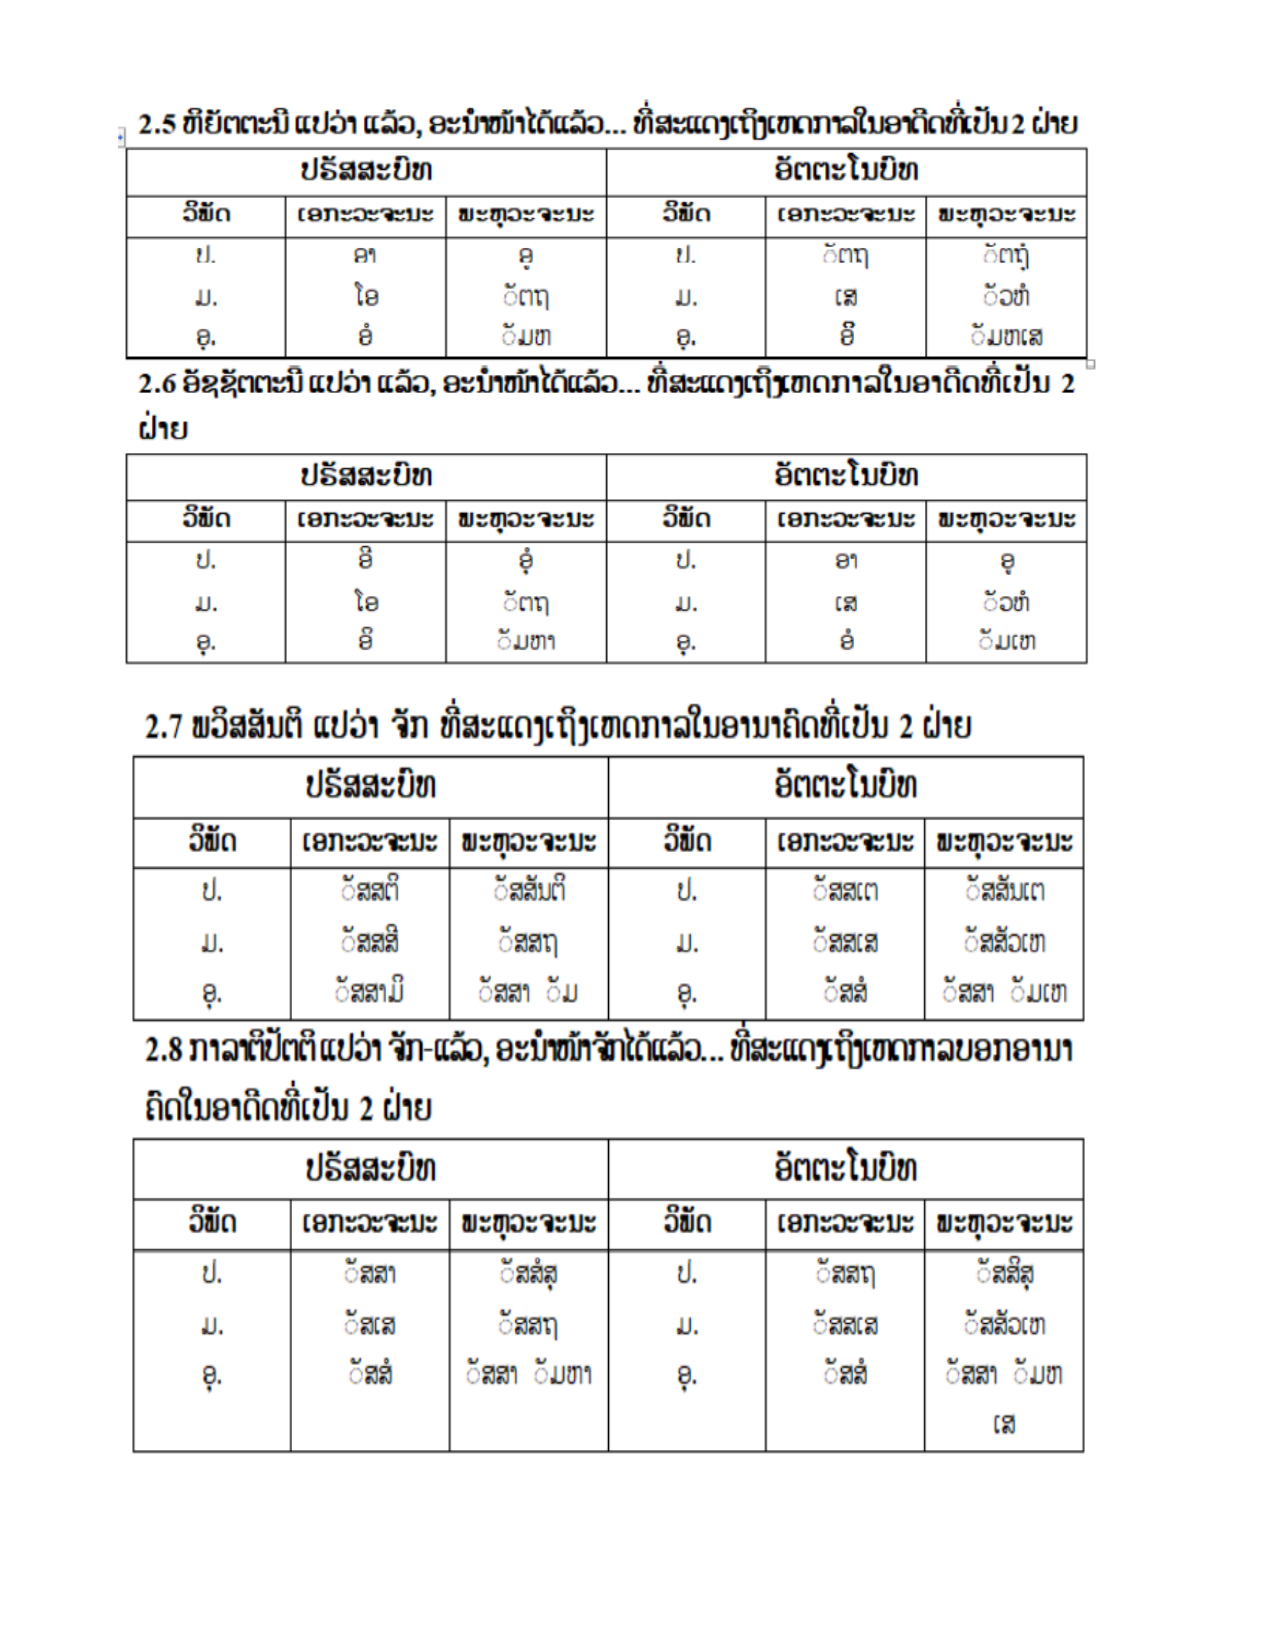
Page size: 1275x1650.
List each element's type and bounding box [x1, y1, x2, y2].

picture [118, 88, 1098, 1465]
